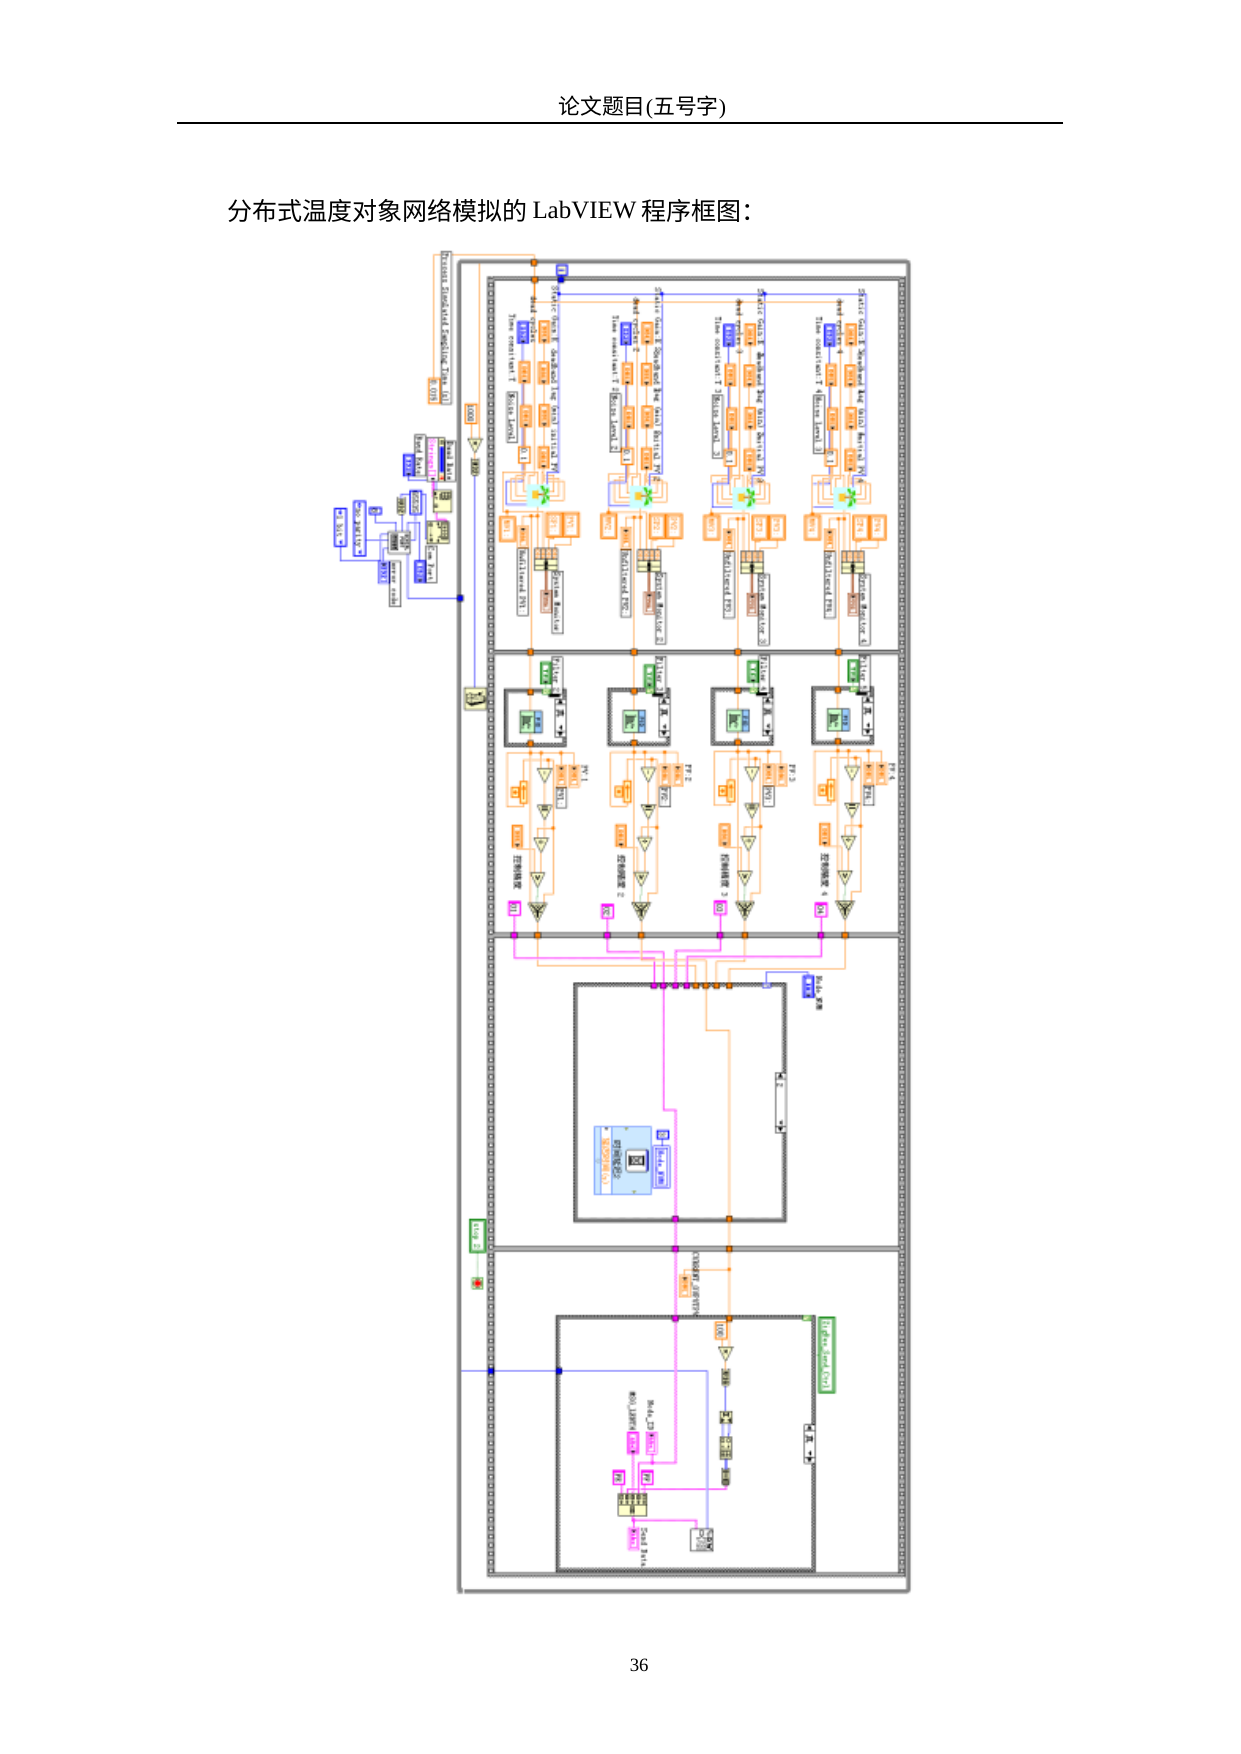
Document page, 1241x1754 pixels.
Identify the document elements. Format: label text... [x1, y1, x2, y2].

picture [326, 249, 914, 1599]
text 分布式温度对象网络模拟的LabVIEW程序框图： [177, 191, 1063, 227]
